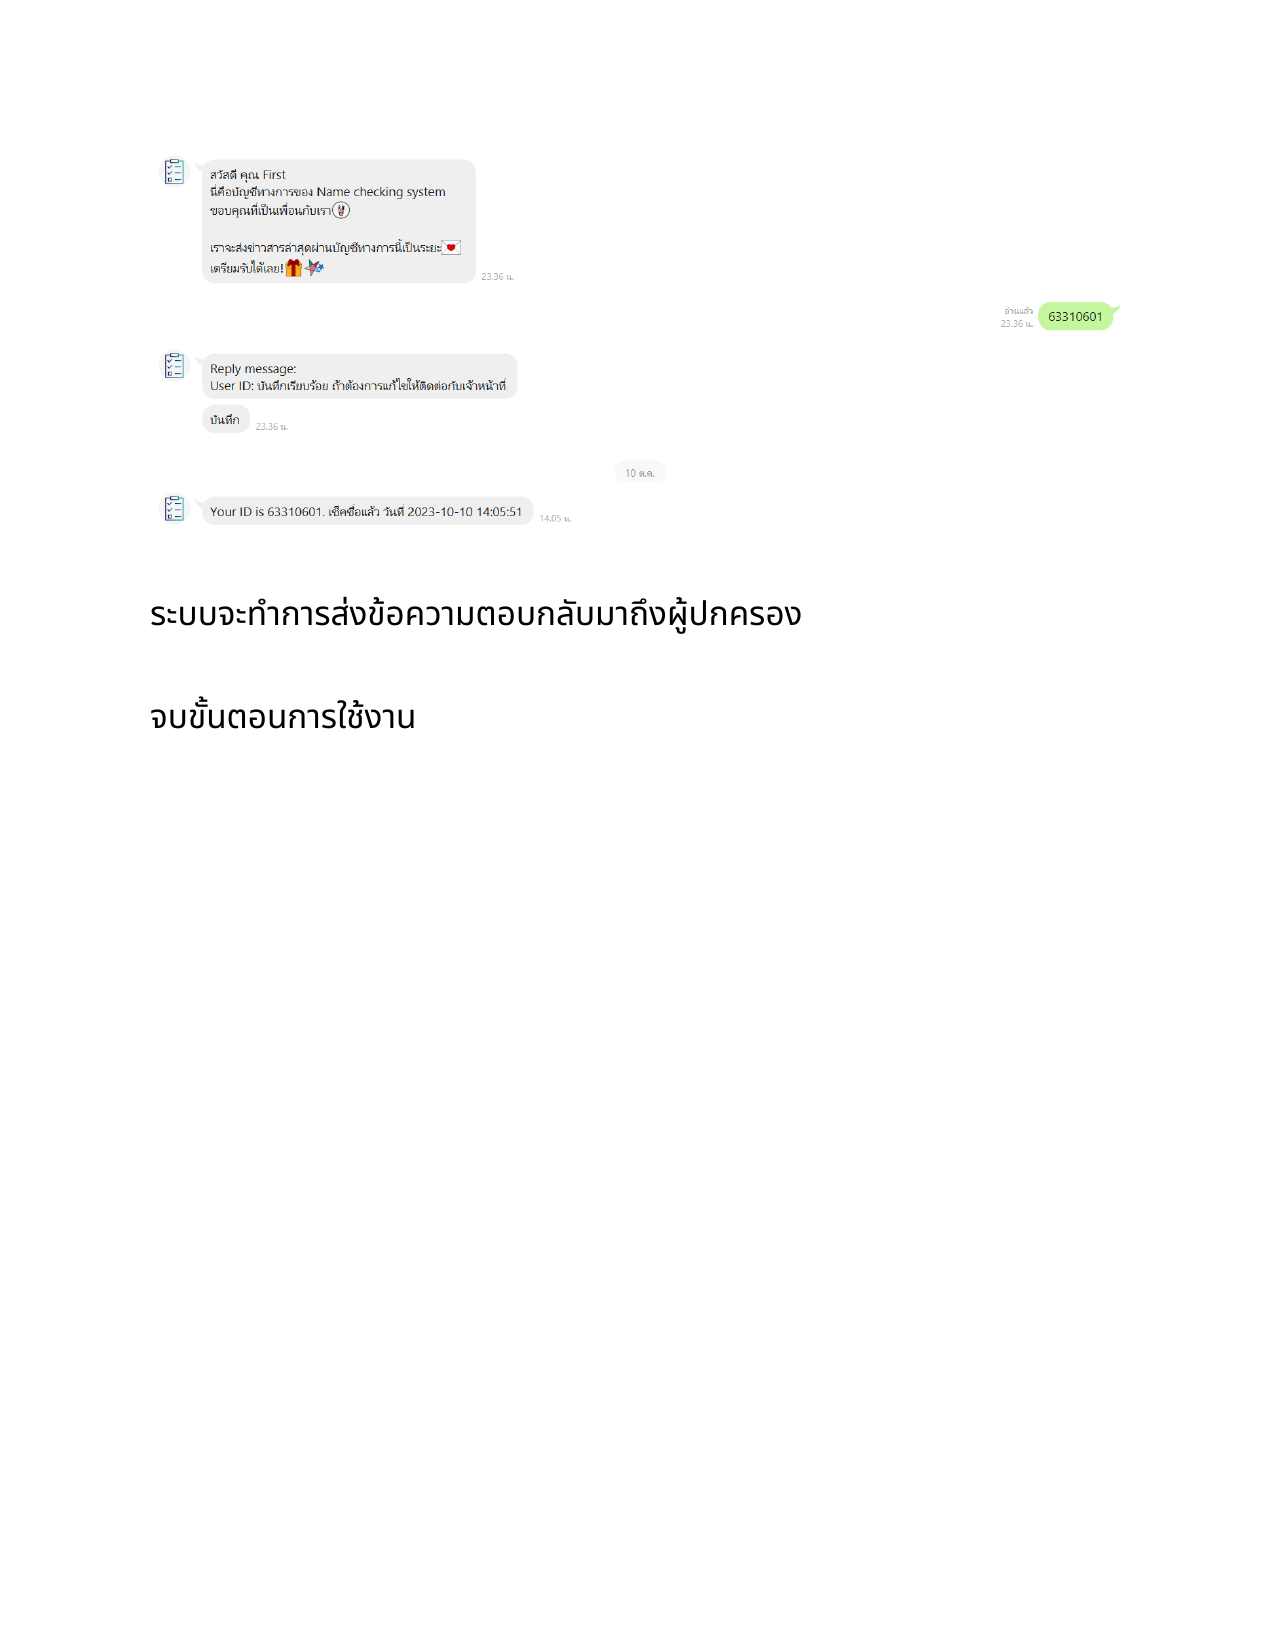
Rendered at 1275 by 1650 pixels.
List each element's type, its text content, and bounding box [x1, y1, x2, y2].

picture [150, 150, 1125, 539]
text จบขั้นตอนการใช้งาน [150, 693, 1125, 743]
text ระบบจะทำการส่งข้อความตอบกลับมาถึงผู้ปกครอง [150, 589, 1125, 640]
